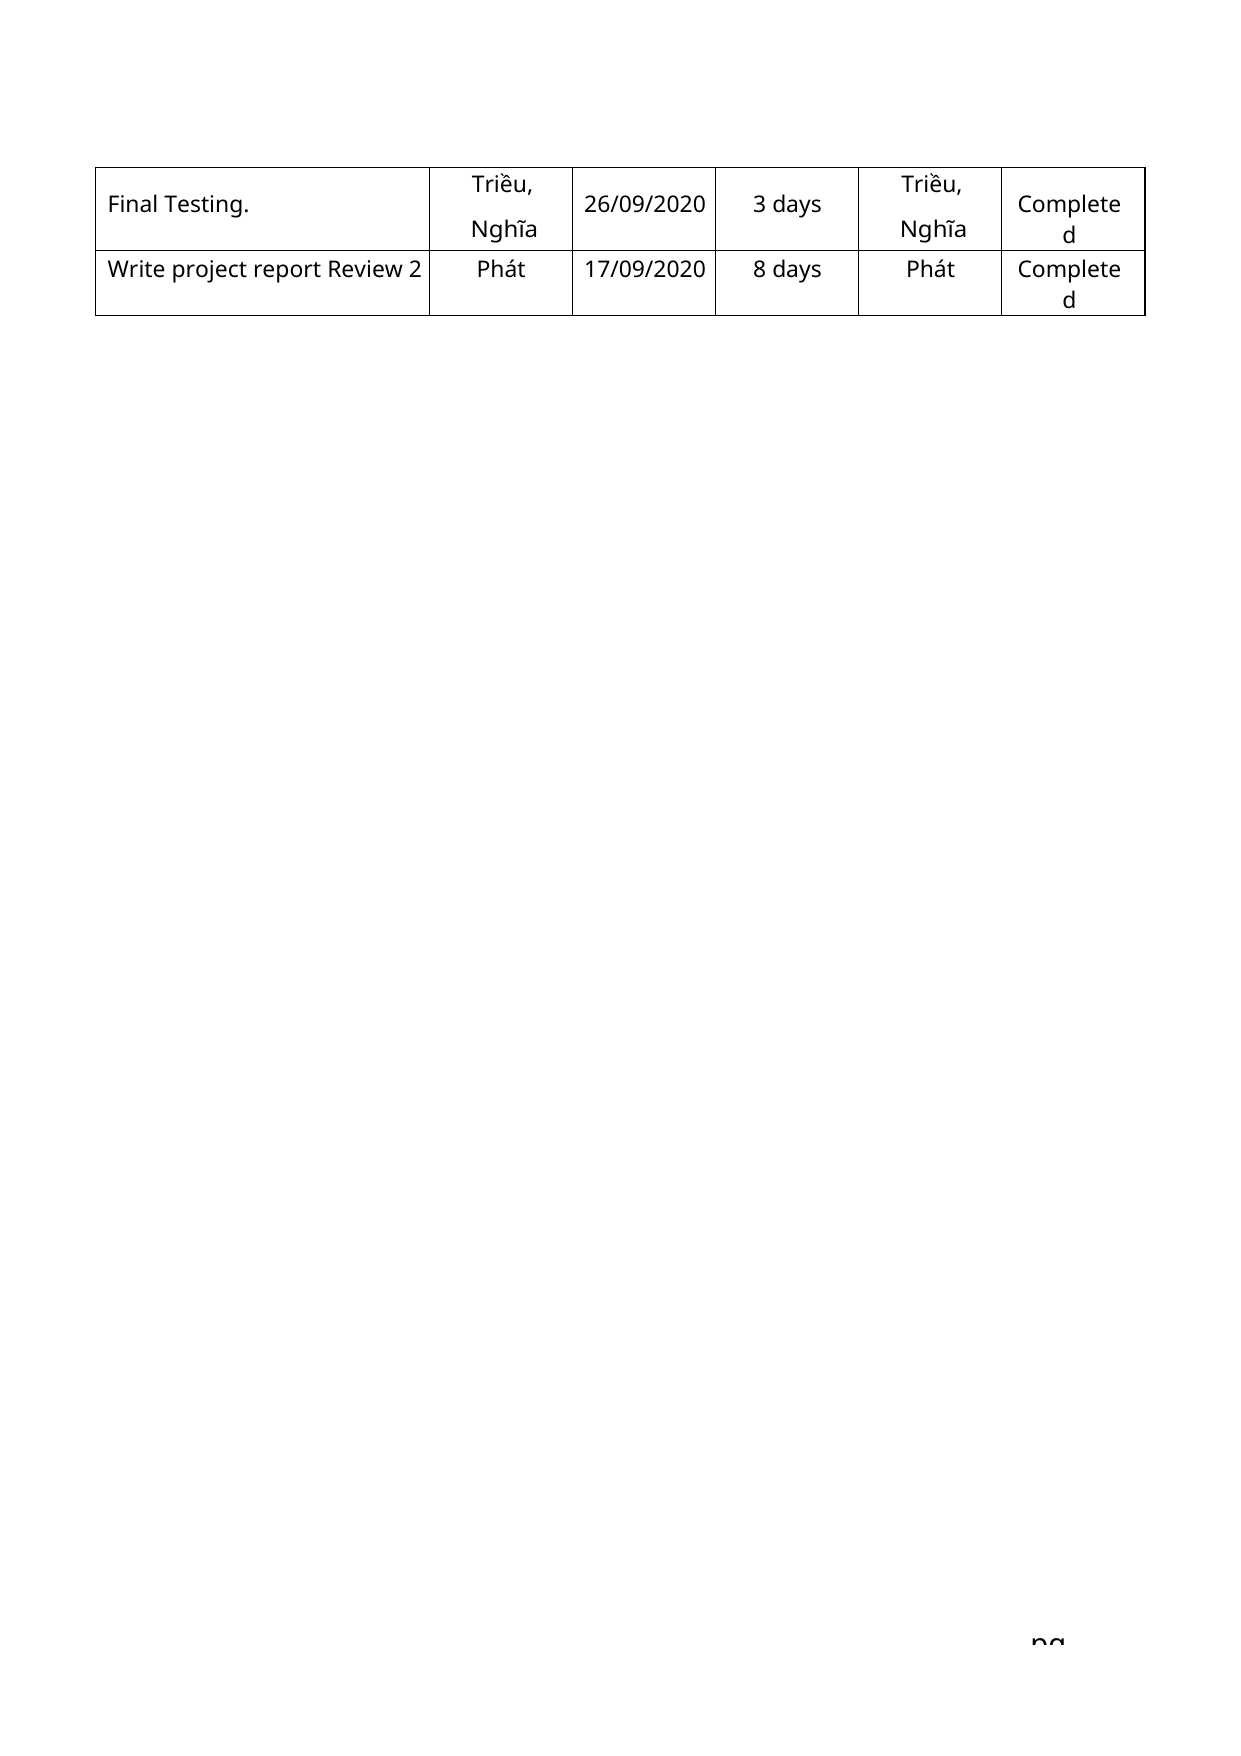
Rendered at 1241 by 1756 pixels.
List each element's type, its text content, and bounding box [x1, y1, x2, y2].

table_cell 3 days [716, 168, 858, 250]
table_cell 17/09/2020 [573, 251, 715, 315]
table_cell Completed [1002, 168, 1144, 250]
table_cell 26/09/2020 [573, 168, 715, 250]
table_cell 8 days [716, 251, 858, 315]
table_cell Final Testing. [96, 168, 429, 250]
table_cell Phát [430, 251, 572, 315]
table_cell Triều, Nghĩa [859, 168, 1001, 250]
table_cell Triều, Nghĩa [430, 168, 572, 250]
table_cell Write project report Review 2 [96, 251, 429, 315]
table_cell Completed [1002, 251, 1144, 315]
table_cell Phát [859, 251, 1001, 315]
